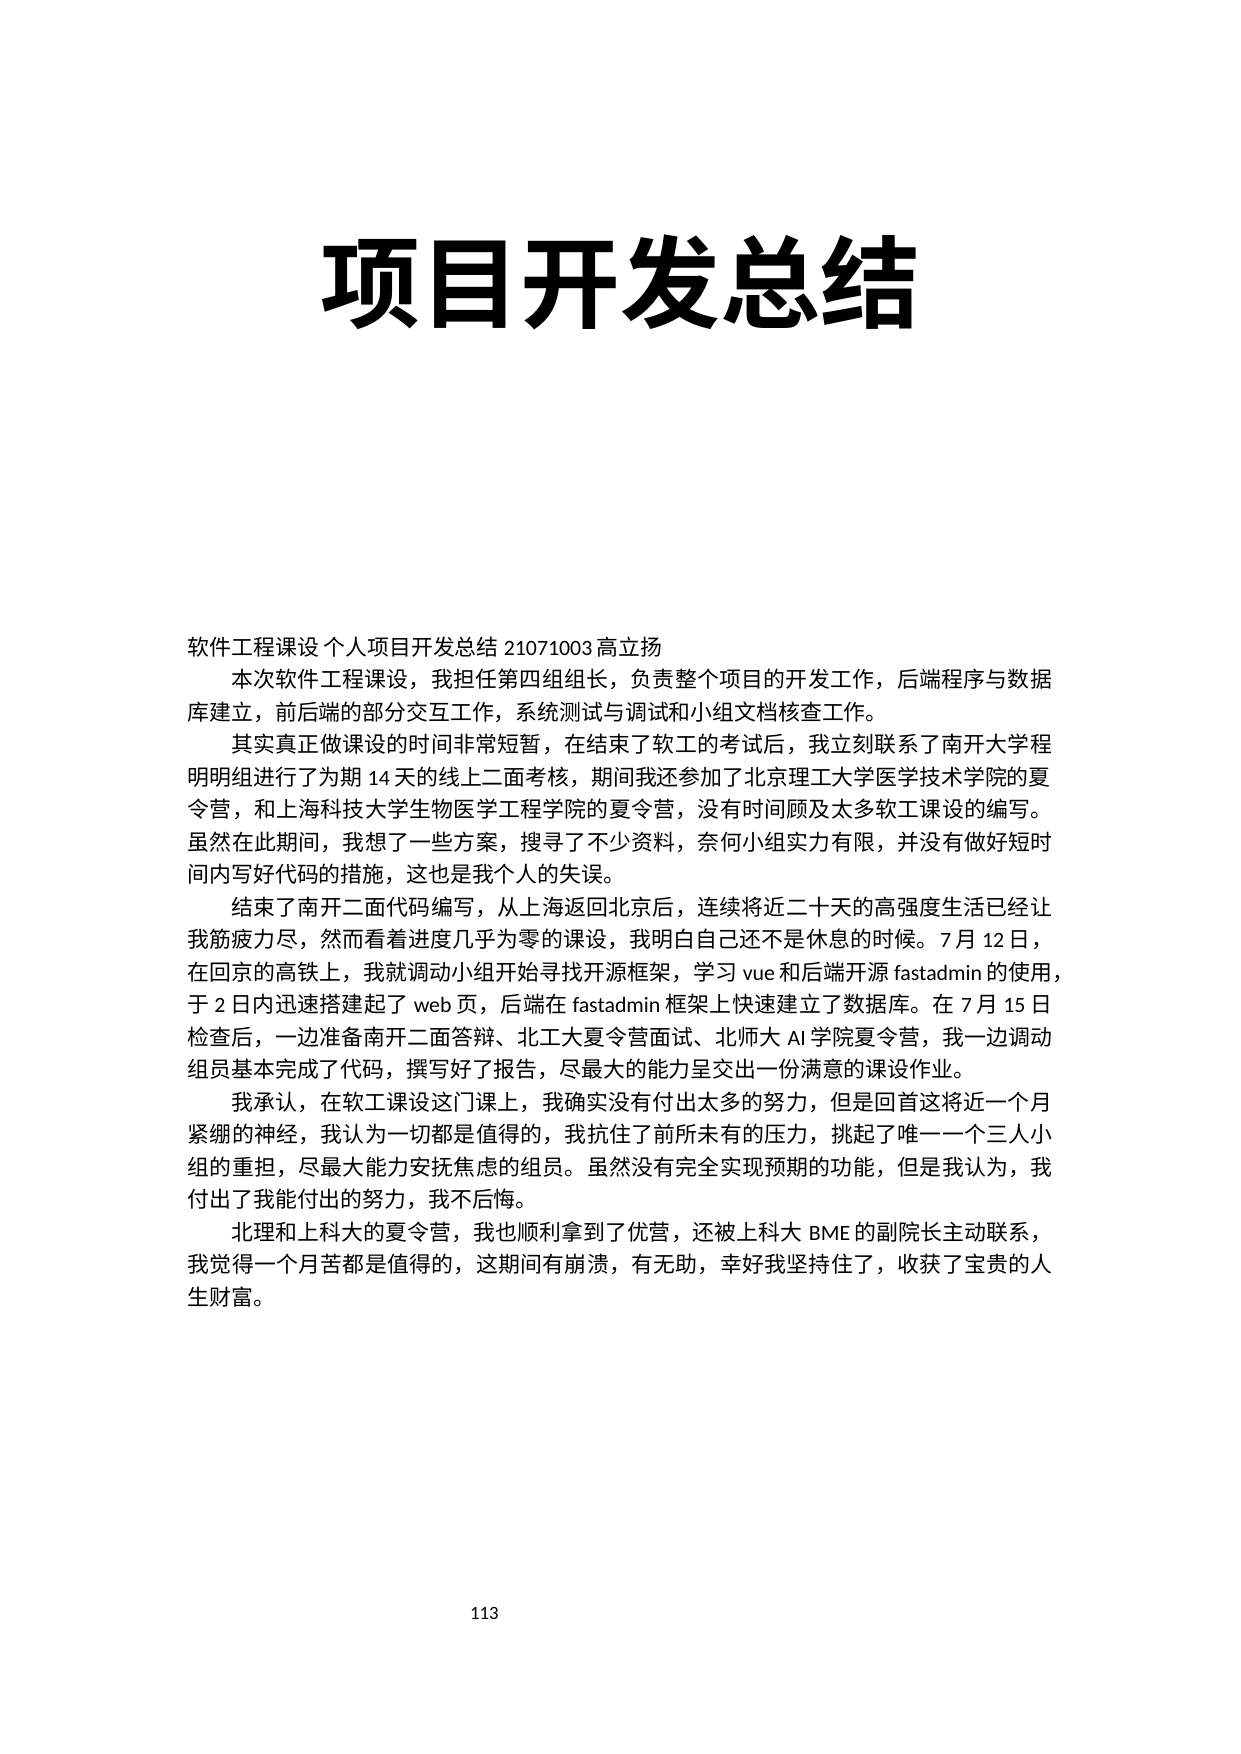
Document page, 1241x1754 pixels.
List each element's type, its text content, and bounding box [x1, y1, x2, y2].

text 北理和上科大的夏令营，我也顺利拿到了优营，还被上科大BME的副院长主动联系，我觉得一个月苦都是值得的，这期间有崩溃，有无助，幸好我坚持住了，收获了宝贵的人生财富。 [187, 1214, 1053, 1312]
text 软件工程课设 个人项目开发总结 21071003高立扬 [187, 629, 1053, 662]
text 结束了南开二面代码编写，从上海返回北京后，连续将近二十天的高强度生活已经让我筋疲力尽，然而看着进度几乎为零的课设，我明白自己还不是休息的时候。7月12日，在回京的高铁上，我就调动小组开始寻找开源框架，学习vue和后端开源fastadmin的使用，于2日内迅速搭建起了web页，后端在fastadmin框架上快速建立了数据库。在7月15日检查后，一边准备南开二面答辩、北工大夏令营面试、北师大AI学院夏令营，我一边调动组员基本完成了代码，撰写好了报告，尽最大的能力呈交出一份满意的课设作业。 [187, 889, 1053, 1084]
text 本次软件工程课设，我担任第四组组长，负责整个项目的开发工作，后端程序与数据库建立，前后端的部分交互工作，系统测试与调试和小组文档核查工作。 [187, 662, 1053, 727]
subtitle 项目开发总结 [187, 196, 1053, 358]
text 我承认，在软工课设这门课上，我确实没有付出太多的努力，但是回首这将近一个月紧绷的神经，我认为一切都是值得的，我抗住了前所未有的压力，挑起了唯一一个三人小组的重担，尽最大能力安抚焦虑的组员。虽然没有完全实现预期的功能，但是我认为，我付出了我能付出的努力，我不后悔。 [187, 1084, 1053, 1214]
text 其实真正做课设的时间非常短暂，在结束了软工的考试后，我立刻联系了南开大学程明明组进行了为期14天的线上二面考核，期间我还参加了北京理工大学医学技术学院的夏令营，和上海科技大学生物医学工程学院的夏令营，没有时间顾及太多软工课设的编写。虽然在此期间，我想了一些方案，搜寻了不少资料，奈何小组实力有限，并没有做好短时间内写好代码的措施，这也是我个人的失误。 [187, 727, 1053, 889]
